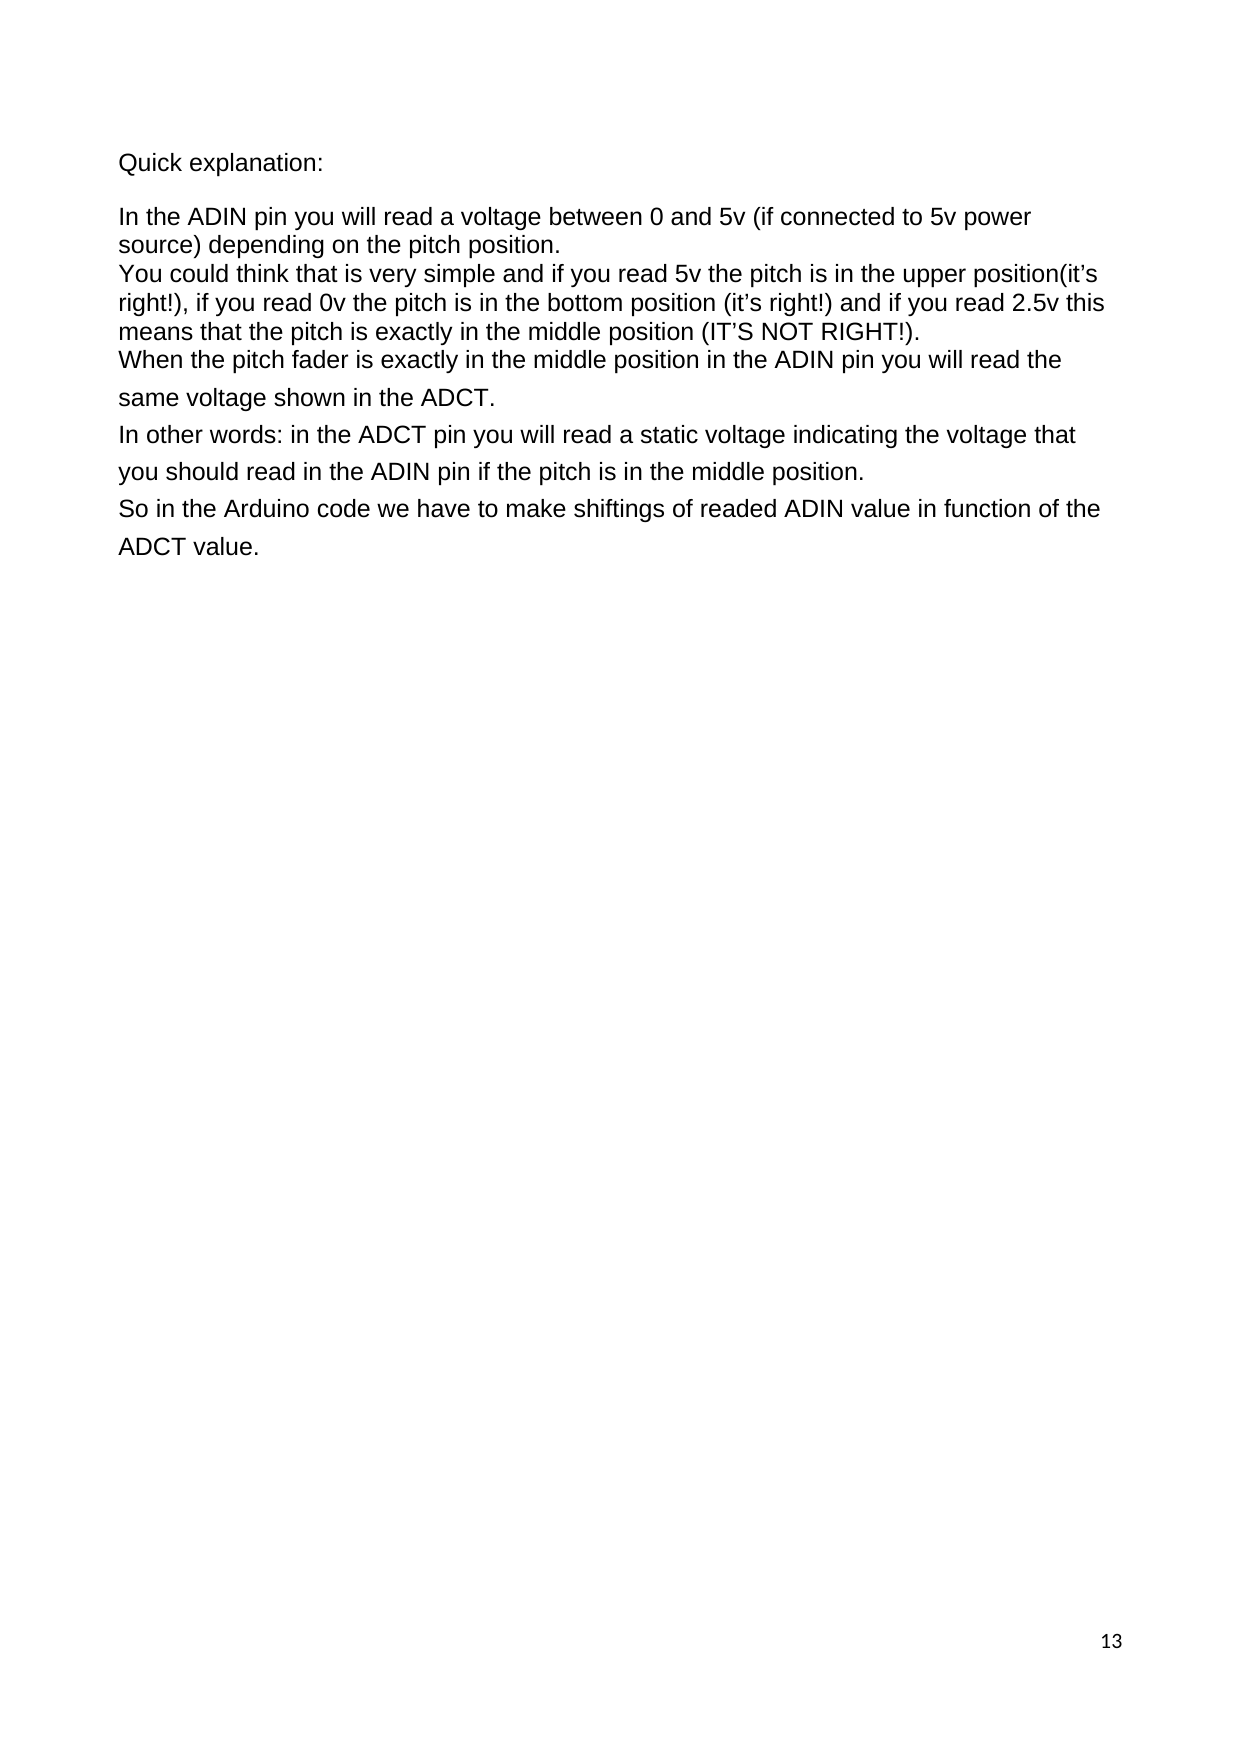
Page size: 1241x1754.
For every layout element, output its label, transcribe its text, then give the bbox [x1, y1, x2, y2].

text Quick explanation: [118, 148, 1122, 176]
text When the pitch fader is exactly in the middle position in the ADIN pin you will read the same voltage shown in the ADCT. In other words: in the ADCT pin you will read a static voltage indicating the voltage that you should read in the ADIN pin if the pitch is in the middle position. So in the Arduino code we have to make shiftings of readed ADIN value in function of the ADCT value. [118, 345, 1122, 561]
text In the ADIN pin you will read a voltage between 0 and 5v (if connected to 5v power source) depending on the pitch position. You could think that is very simple and if you read 5v the pitch is in the upper position(it’s right!), if you read 0v the pitch is in the bottom position (it’s right!) and if you read 2.5v this means that the pitch is exactly in the middle position (IT’S NOT RIGHT!). [118, 202, 1122, 345]
